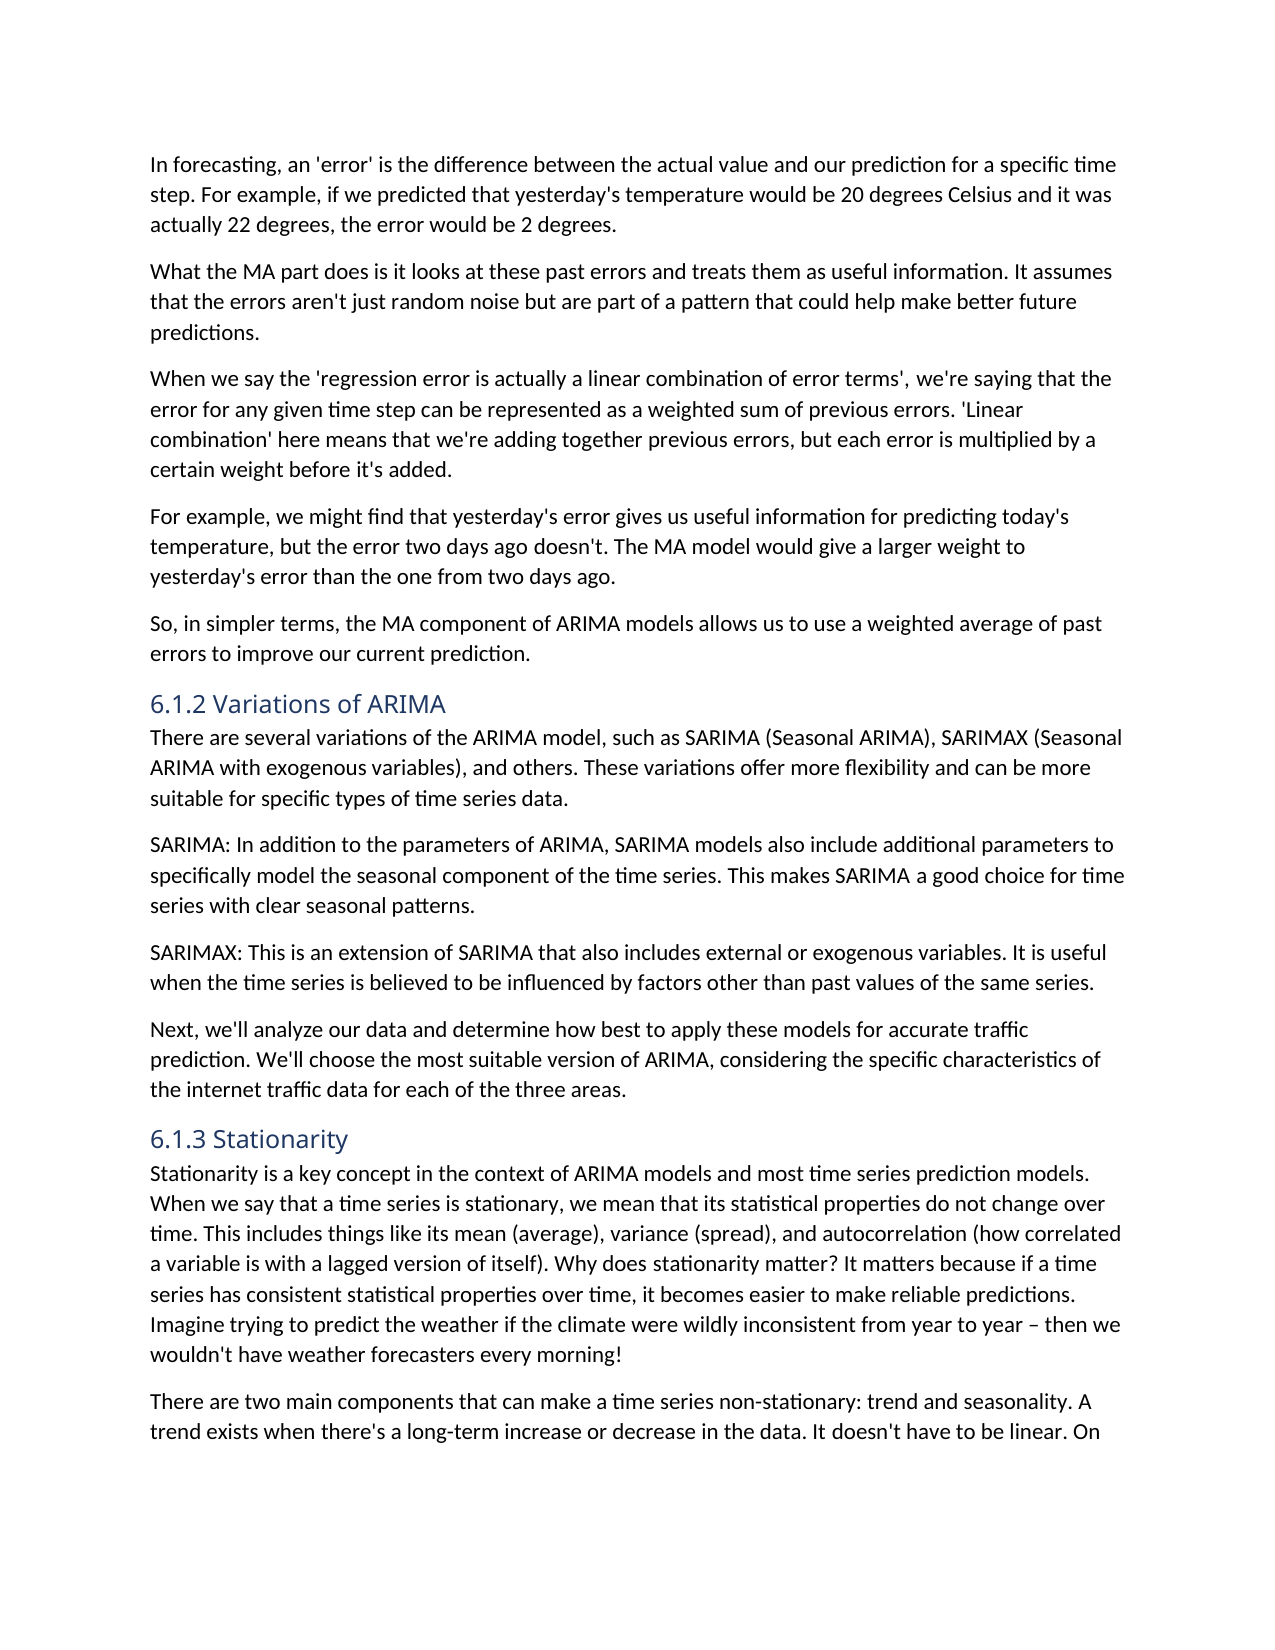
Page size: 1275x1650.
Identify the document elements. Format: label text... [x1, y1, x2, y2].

subtitle 6.1.3 Stationarity [150, 1122, 1125, 1156]
text When we say the 'regression error is actually a linear combination of error terms', we're saying that the error for any given time step can be represented as a weighted sum of previous errors. 'Linear combination' here means that we're adding together previous errors, but each error is multiplied by a certain weight before it's added. [150, 364, 1125, 483]
text SARIMA: In addition to the parameters of ARIMA, SARIMA models also include additional parameters to specifically model the seasonal component of the time series. This makes SARIMA a good choice for time series with clear seasonal patterns. [150, 831, 1125, 919]
text For example, we might find that yesterday's error gives us useful information for predicting today's temperature, but the error two days ago doesn't. The MA model would give a larger weight to yesterday's error than the one from two days ago. [150, 502, 1125, 591]
text Next, we'll analyze our data and determine how best to apply these models for accurate traffic prediction. We'll choose the most suitable version of ARIMA, considering the specific characteristics of the internet traffic data for each of the three areas. [150, 1015, 1125, 1103]
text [150, 1387, 1125, 1445]
text So, in simpler terms, the MA component of ARIMA models allows us to use a weighted average of past errors to improve our current prediction. [150, 609, 1125, 668]
text What the MA part does is it looks at these past errors and treats them as useful information. It assumes that the errors aren't just random noise but are part of a pattern that could help make better future predictions. [150, 257, 1125, 346]
text There are several variations of the ARIMA model, such as SARIMA (Seasonal ARIMA), SARIMAX (Seasonal ARIMA with exogenous variables), and others. These variations offer more flexibility and can be more suitable for specific types of time series data. [150, 723, 1125, 812]
text SARIMAX: This is an extension of SARIMA that also includes external or exogenous variables. It is useful when the time series is believed to be influenced by factors other than past values of the same series. [150, 938, 1125, 996]
subtitle 6.1.2 Variations of ARIMA [150, 686, 1125, 721]
text Stationarity is a key concept in the context of ARIMA models and most time series prediction models. When we say that a time series is stationary, we mean that its statistical properties do not change over time. This includes things like its mean (average), variance (spread), and autocorrelation (how correlated a variable is with a lagged version of itself). Why does stationarity matter? It matters because if a time series has consistent statistical properties over time, it becomes easier to make reliable predictions. Imagine trying to predict the weather if the climate were wildly inconsistent from year to year – then we wouldn't have weather forecasters every morning! [150, 1159, 1125, 1368]
text In forecasting, an 'error' is the difference between the actual value and our prediction for a specific time step. For example, if we predicted that yesterday's temperature would be 20 degrees Celsius and it was actually 22 degrees, the error would be 2 degrees. [150, 150, 1125, 238]
